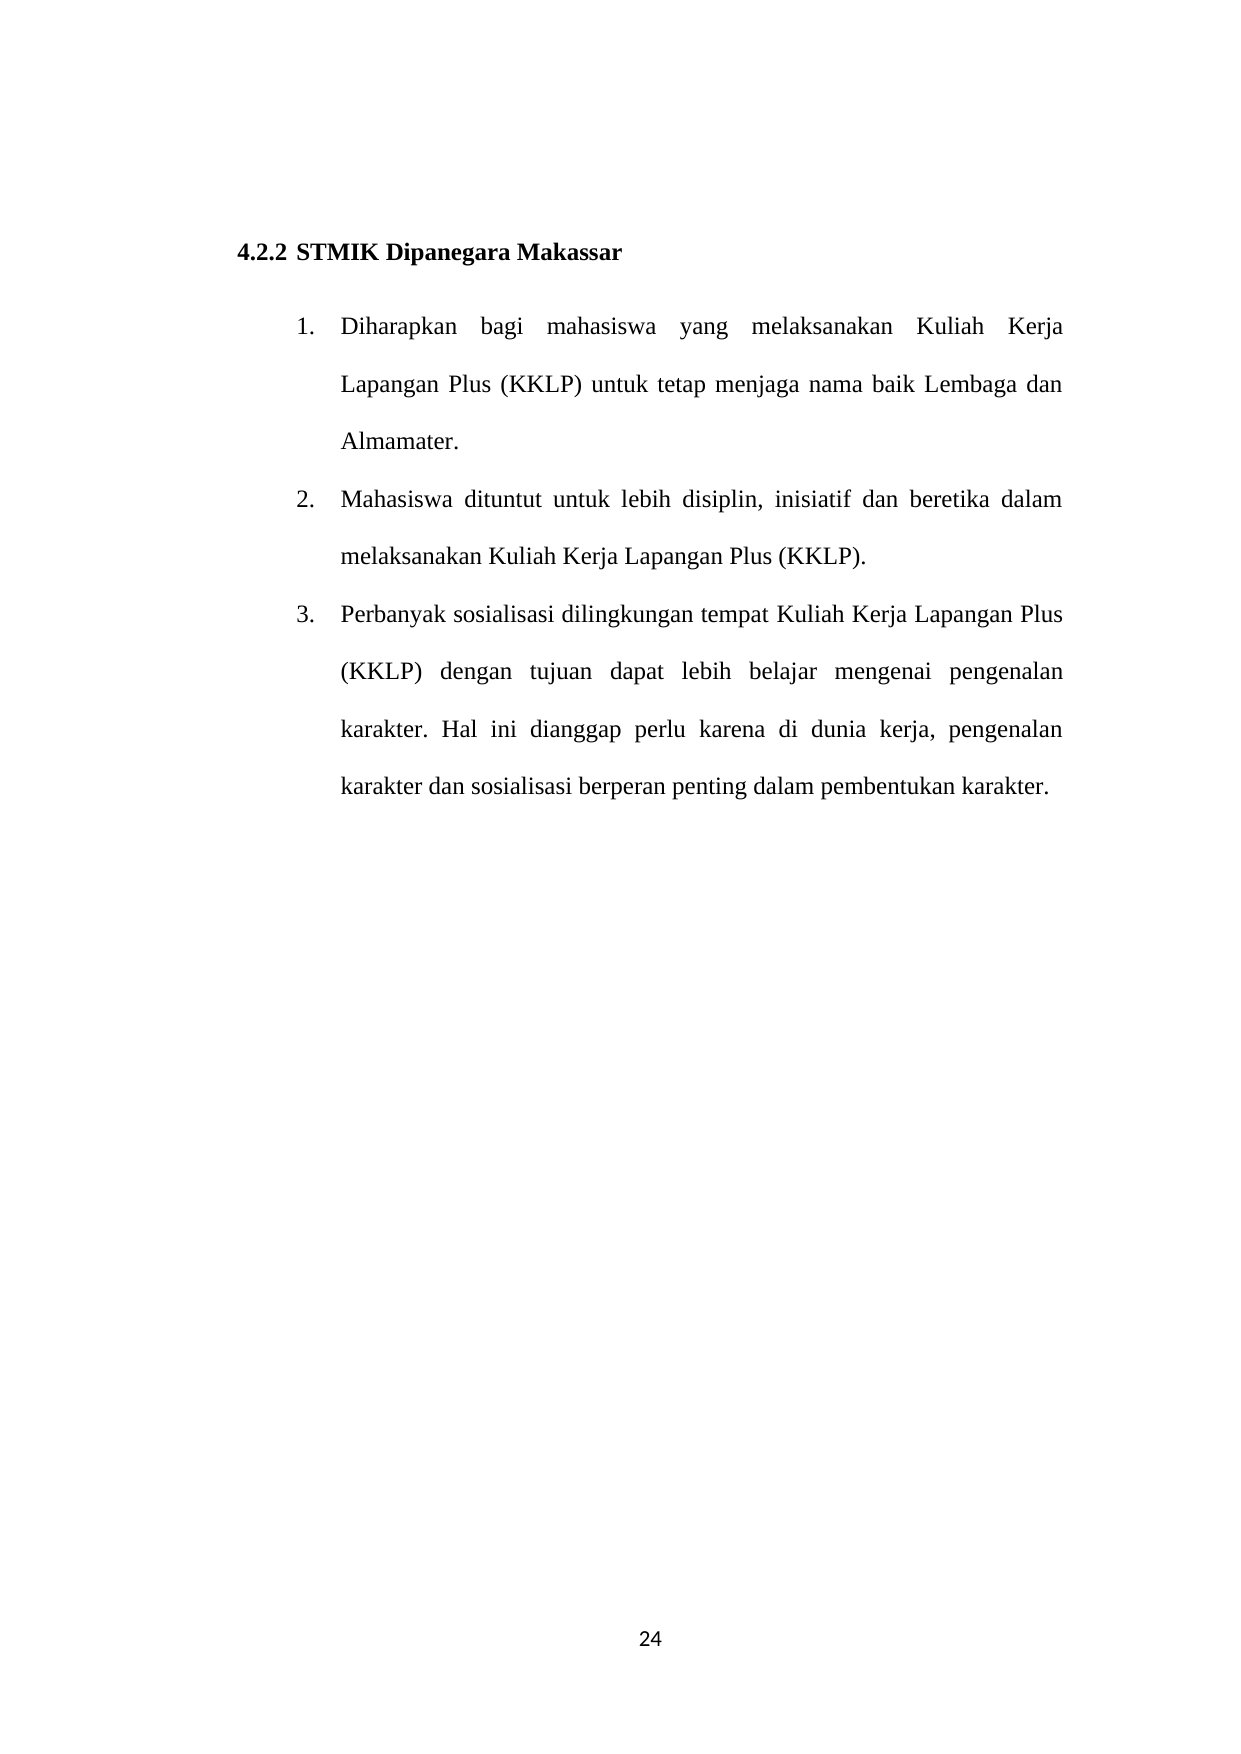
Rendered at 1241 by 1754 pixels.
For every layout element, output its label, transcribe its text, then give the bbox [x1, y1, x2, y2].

list Mahasiswa dituntut untuk lebih disiplin, inisiatif dan beretika dalam melaksanakan Kuliah Kerja Lapangan Plus (KKLP). [296, 484, 1063, 570]
list Perbanyak sosialisasi dilingkungan tempat Kuliah Kerja Lapangan Plus (KKLP) dengan tujuan dapat lebih belajar mengenai pengenalan karakter. Hal ini dianggap perlu karena di dunia kerja, pengenalan karakter dan sosialisasi berperan penting dalam pembentukan karakter. [296, 599, 1063, 800]
list Diharapkan bagi mahasiswa yang melaksanakan Kuliah Kerja Lapangan Plus (KKLP) untuk tetap menjaga nama baik Lembaga dan Almamater. [296, 311, 1063, 455]
list STMIK Dipanegara Makassar [237, 237, 1063, 266]
